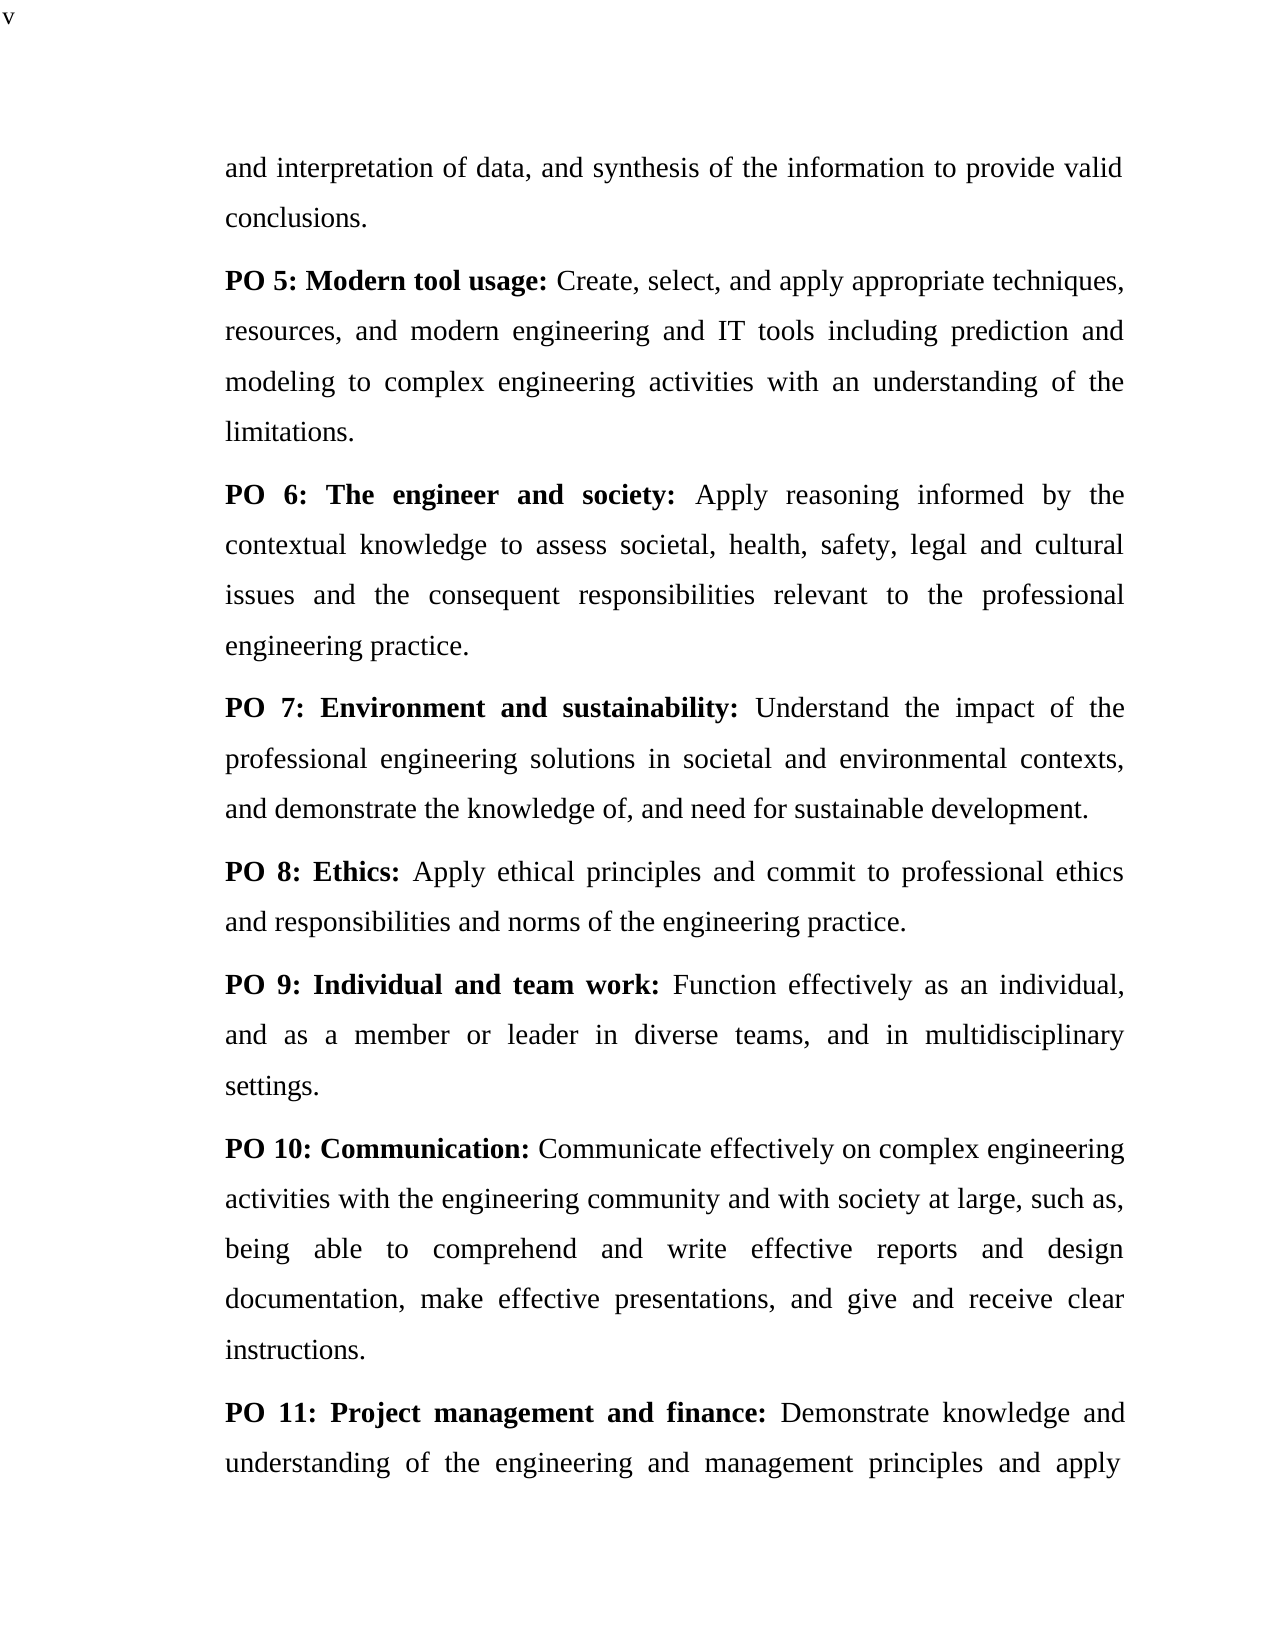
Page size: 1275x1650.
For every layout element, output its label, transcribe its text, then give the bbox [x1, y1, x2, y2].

text and interpretation of data, and synthesis of the information to provide valid conclusions. [225, 150, 1124, 234]
text PO 7: Environment and sustainability: Understand the impact of the professional engineering solutions in societal and environmental contexts, and demonstrate the knowledge of, and need for sustainable development. [225, 691, 1125, 825]
text PO 10: Communication: Communicate effectively on complex engineering activities with the engineering community and with society at large, such as, being able to comprehend and write effective reports and design documentation, make effective presentations, and give and receive clear instructions. [225, 1131, 1125, 1366]
text PO 5: Modern tool usage: Create, select, and apply appropriate techniques, resources, and modern engineering and IT tools including prediction and modeling to complex engineering activities with an understanding of the limitations. [225, 263, 1125, 447]
text PO 6: The engineer and society: Apply reasoning informed by the contextual knowledge to assess societal, health, safety, legal and cultural issues and the consequent responsibilities relevant to the professional engineering practice. [225, 477, 1125, 661]
text PO 9: Individual and team work: Function effectively as an individual, and as a member or leader in diverse teams, and in multidisciplinary settings. [225, 967, 1125, 1101]
text PO 8: Ethics: Apply ethical principles and commit to professional ethics and responsibilities and norms of the engineering practice. [225, 854, 1124, 938]
text PO 11: Project management and finance: Demonstrate knowledge and understanding of the engineering and management principles and apply [225, 1395, 1125, 1479]
